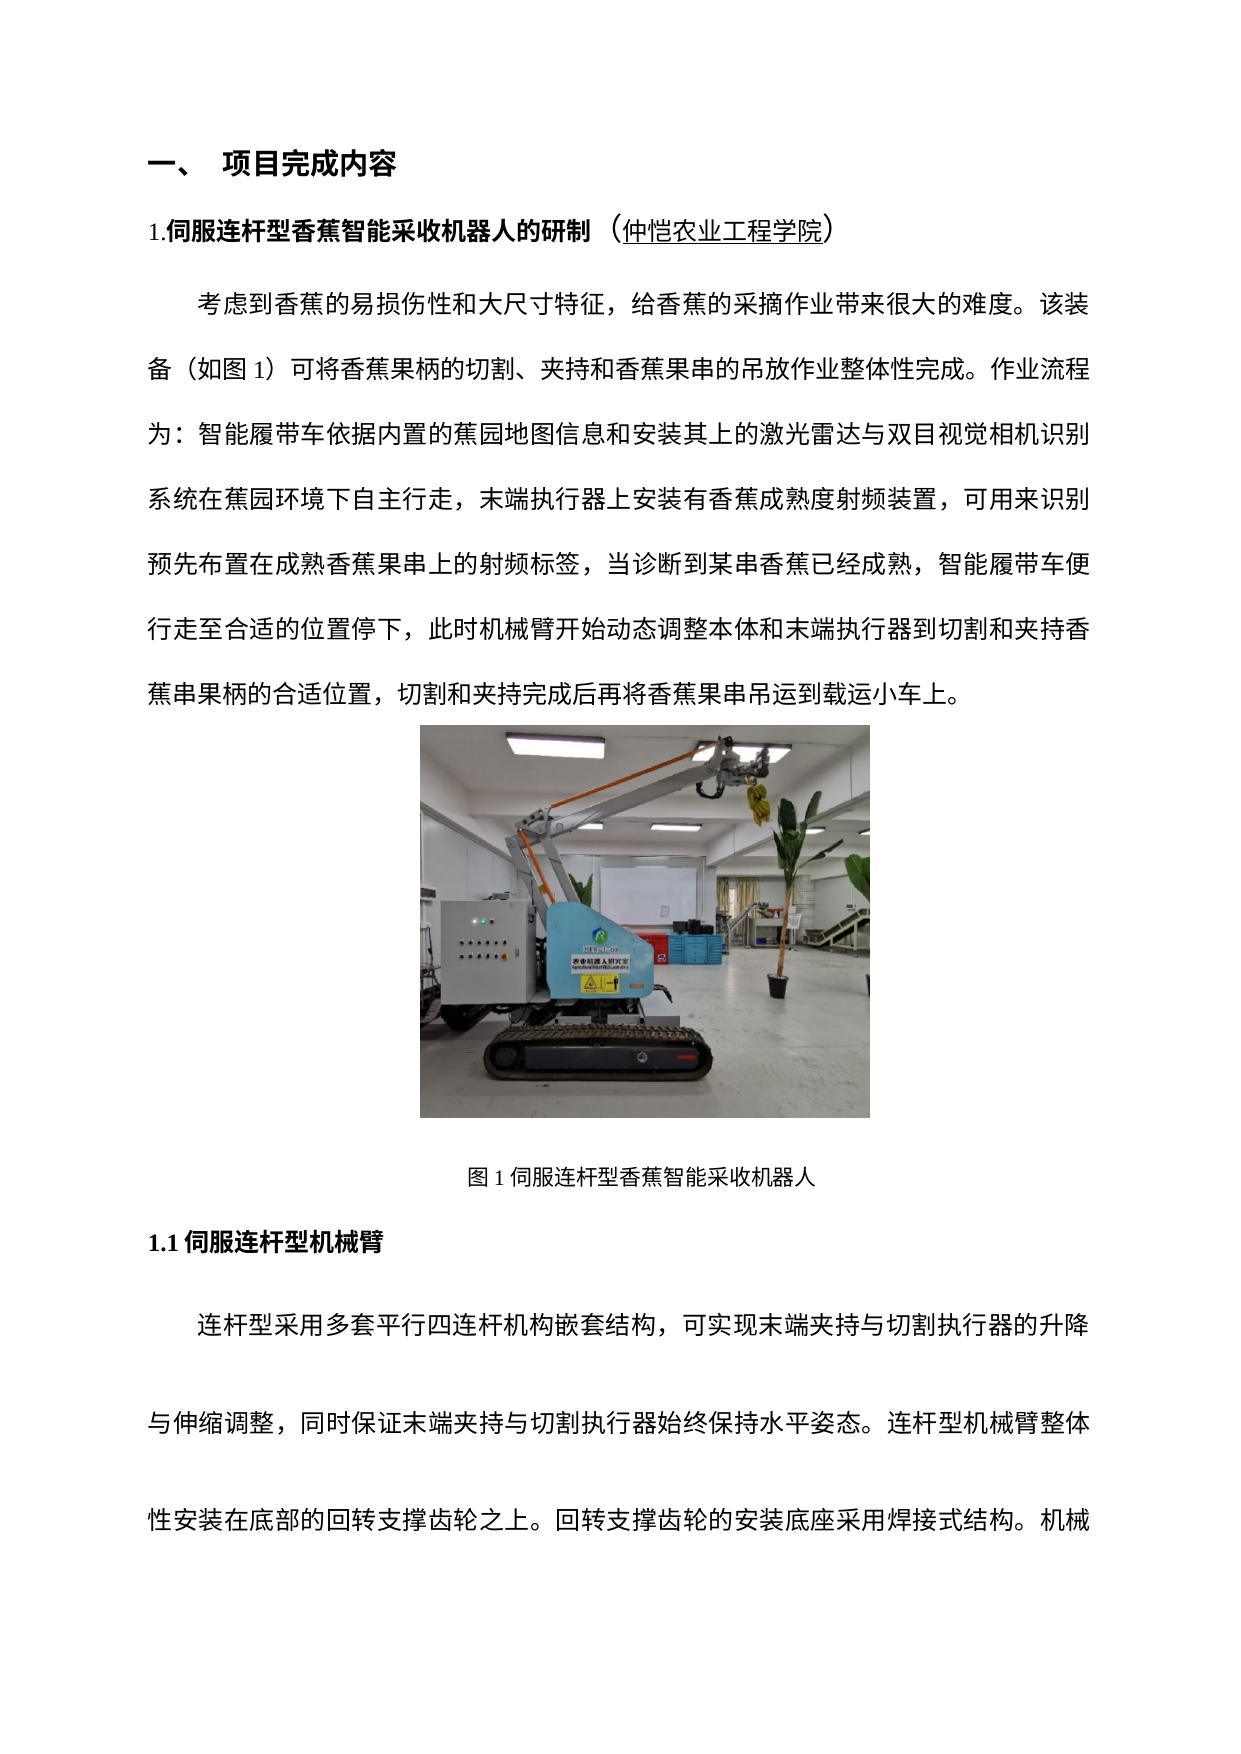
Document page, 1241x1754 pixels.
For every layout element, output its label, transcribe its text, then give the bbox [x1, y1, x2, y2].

text 图1 伺服连杆型香蕉智能采收机器人 [148, 1160, 1092, 1192]
text 1.1伺服连杆型机械臂 [148, 1208, 1092, 1273]
list 项目完成内容 [148, 129, 1092, 194]
picture [420, 725, 870, 1118]
text 考虑到香蕉的易损伤性和大尺寸特征，给香蕉的采摘作业带来很大的难度。该装备（如图1）可将香蕉果柄的切割、夹持和香蕉果串的吊放作业整体性完成。作业流程为：智能履带车依据内置的蕉园地图信息和安装其上的激光雷达与双目视觉相机识别系统在蕉园环境下自主行走，末端执行器上安装有香蕉成熟度射频装置，可用来识别预先布置在成熟香蕉果串上的射频标签，当诊断到某串香蕉已经成熟，智能履带车便行走至合适的位置停下，此时机械臂开始动态调整本体和末端执行器到切割和夹持香蕉串果柄的合适位置，切割和夹持完成后再将香蕉果串吊运到载运小车上。 [148, 270, 1092, 725]
text 1.伺服连杆型香蕉智能采收机器人的研制（仲恺农业工程学院） [148, 194, 1092, 259]
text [148, 1291, 1092, 1551]
